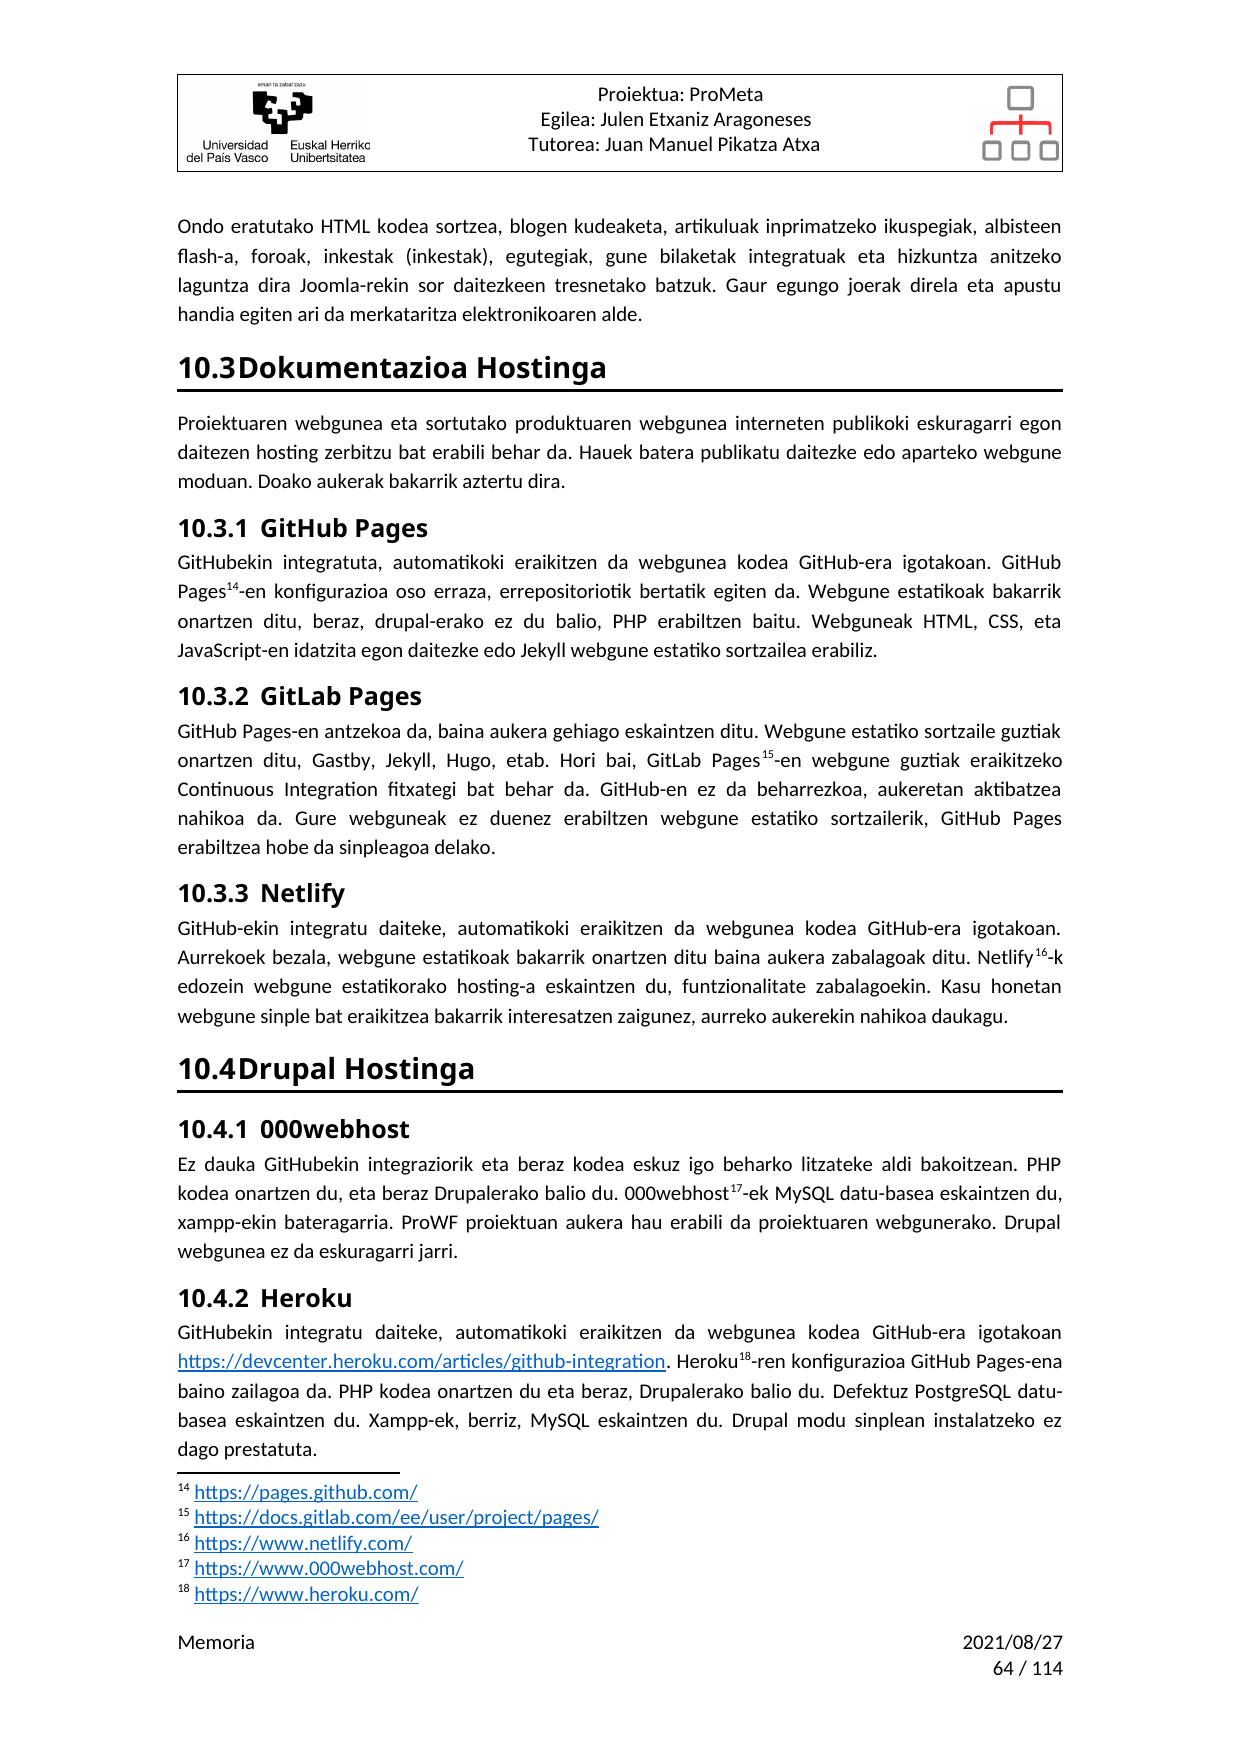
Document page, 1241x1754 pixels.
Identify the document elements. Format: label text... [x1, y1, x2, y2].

text Proiektuaren webgunea eta sortutako produktuaren webgunea interneten publikoki eskuragarri egon daitezen hosting zerbitzu bat erabili behar da. Hauek batera publikatu daitezke edo aparteko webgune moduan. Doako aukerak bakarrik aztertu dira. [177, 410, 1063, 494]
subtitle Dokumentazioa Hostinga [177, 347, 1063, 389]
text GitHub Pages-en antzekoa da, baina aukera gehiago eskaintzen ditu. Webgune estatiko sortzaile guztiak onartzen ditu, Gastby, Jekyll, Hugo, etab. Hori bai, GitLab Pages-en webgune guztiak eraikitzeko Continuous Integration fitxategi bat behar da. GitHub-en ez da beharrezkoa, aukeretan aktibatzea nahikoa da. Gure webguneak ez duenez erabiltzen webgune estatiko sortzailerik, GitHub Pages erabiltzea hobe da sinpleagoa delako. [177, 718, 1063, 860]
subtitle 000webhost [177, 1112, 1063, 1146]
text GitHubekin integratu daiteke, automatikoki eraikitzen da webgunea kodea GitHub-era igotakoan https://devcenter.heroku.com/articles/github-integration. Heroku-ren konfigurazioa GitHub Pages-ena baino zailagoa da. PHP kodea onartzen du eta beraz, Drupalerako balio du. Defektuz PostgreSQL datu-basea eskaintzen du. Xampp-ek, berriz, MySQL eskaintzen du. Drupal modu sinplean instalatzeko ez dago prestatuta. [177, 1319, 1063, 1462]
text GitHubekin integratuta, automatikoki eraikitzen da webgunea kodea GitHub-era igotakoan. GitHub Pages-en konfigurazioa oso erraza, errepositoriotik bertatik egiten da. Webgune estatikoak bakarrik onartzen ditu, beraz, drupal-erako ez du balio, PHP erabiltzen baitu. Webguneak HTML, CSS, eta JavaScript-en idatzita egon daitezke edo Jekyll webgune estatiko sortzailea erabiliz. [177, 549, 1063, 662]
text Ez dauka GitHubekin integraziorik eta beraz kodea eskuz igo beharko litzateke aldi bakoitzean. PHP kodea onartzen du, eta beraz Drupalerako balio du. 000webhost-ek MySQL datu-basea eskaintzen du, xampp-ekin bateragarria. ProWF proiektuan aukera hau erabili da proiektuaren webgunerako. Drupal webgunea ez da eskuragarri jarri. [177, 1151, 1063, 1264]
subtitle GitHub Pages [177, 510, 1063, 544]
subtitle Drupal Hostinga [177, 1049, 1063, 1090]
subtitle GitLab Pages [177, 679, 1063, 713]
text Ondo eratutako HTML kodea sortzea, blogen kudeaketa, artikuluak inprimatzeko ikuspegiak, albisteen flash-a, foroak, inkestak (inkestak), egutegiak, gune bilaketak integratuak eta hizkuntza anitzeko laguntza dira Joomla-rekin sor daitezkeen tresnetako batzuk. Gaur egungo joerak direla eta apustu handia egiten ari da merkataritza elektronikoaren alde. [177, 214, 1063, 327]
subtitle Heroku [177, 1280, 1063, 1314]
text GitHub-ekin integratu daiteke, automatikoki eraikitzen da webgunea kodea GitHub-era igotakoan. Aurrekoek bezala, webgune estatikoak bakarrik onartzen ditu baina aukera zabalagoak ditu. Netlify-k edozein webgune estatikorako hosting-a eskaintzen du, funtzionalitate zabalagoekin. Kasu honetan webgune sinple bat eraikitzea bakarrik interesatzen zaigunez, aurreko aukerekin nahikoa daukagu. [177, 915, 1063, 1028]
picture [978, 80, 1060, 162]
picture [182, 81, 370, 162]
subtitle Netlify [177, 876, 1063, 910]
